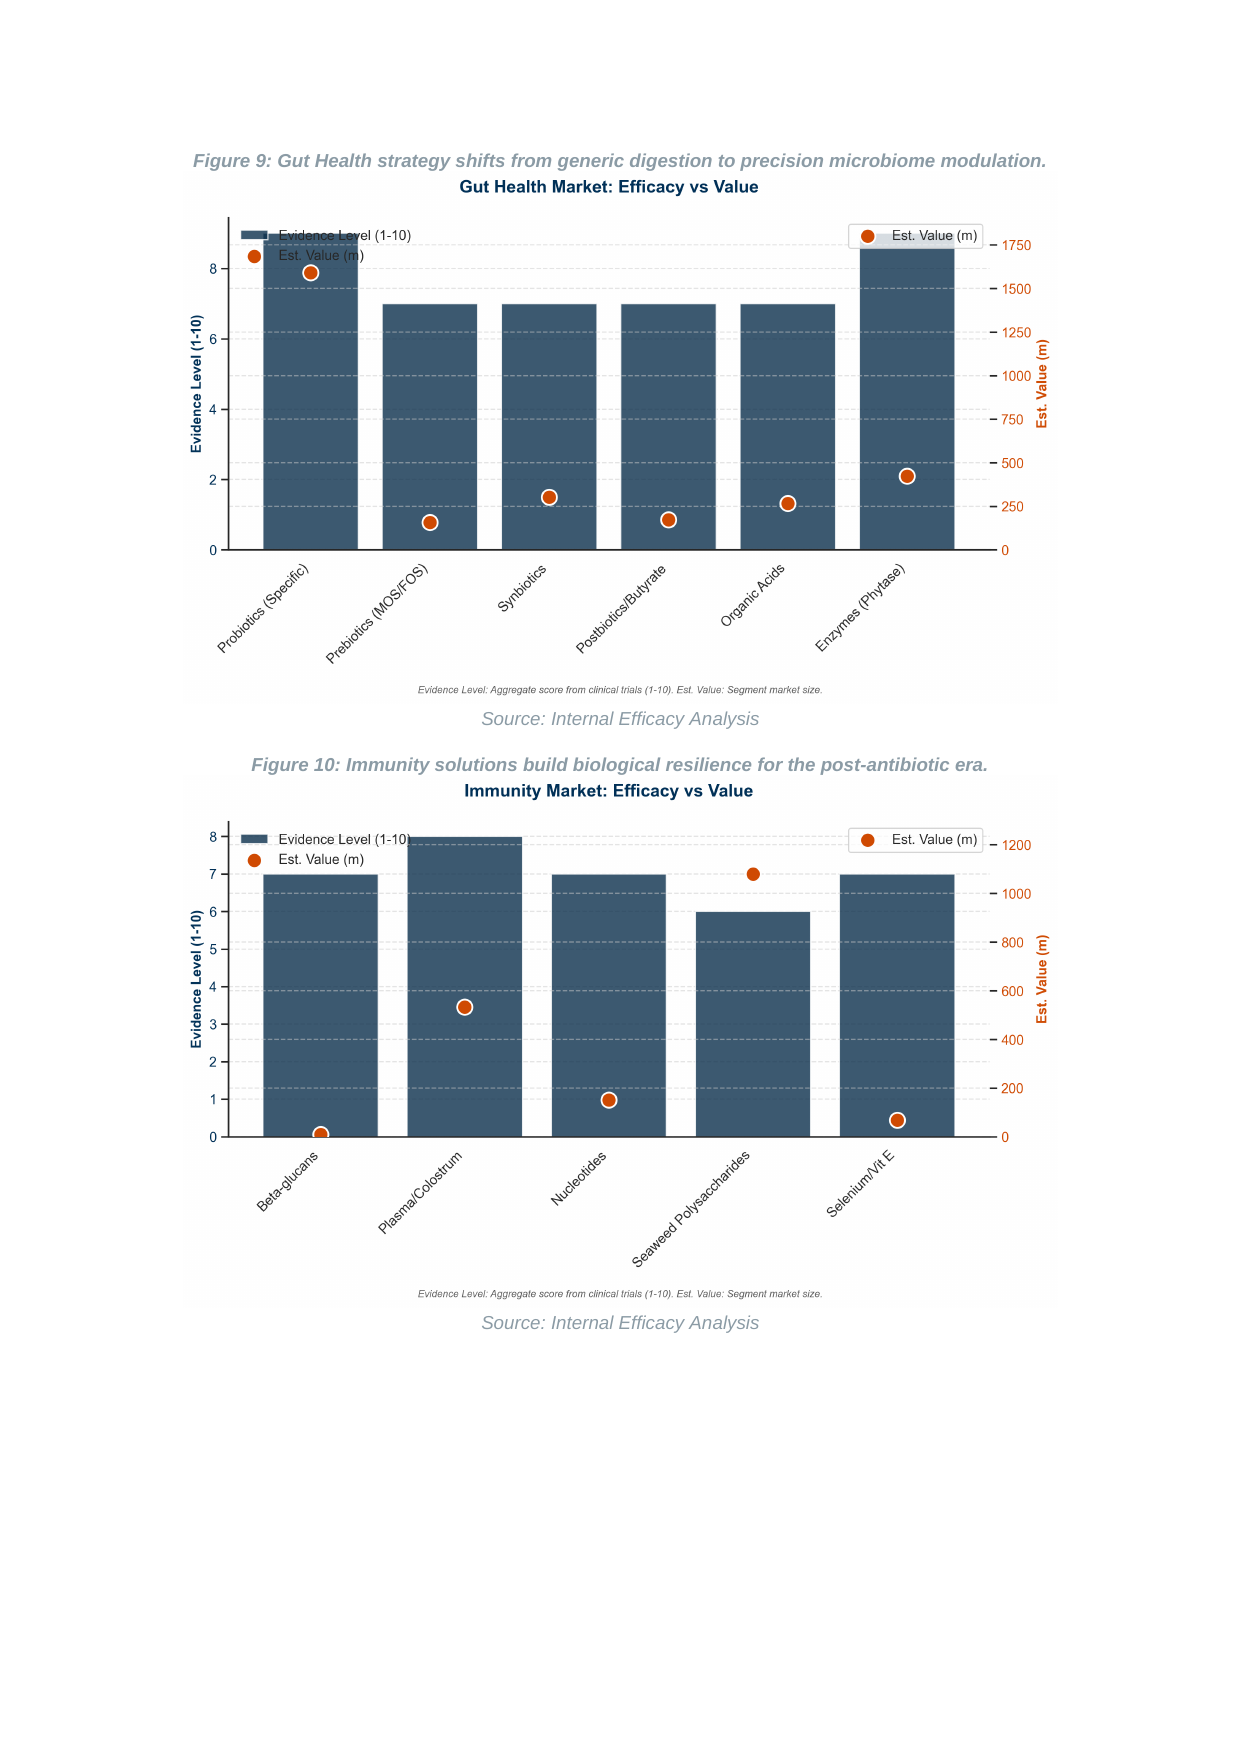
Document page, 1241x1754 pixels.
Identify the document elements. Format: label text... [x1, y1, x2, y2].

picture [182, 171, 1058, 704]
picture [182, 775, 1058, 1308]
